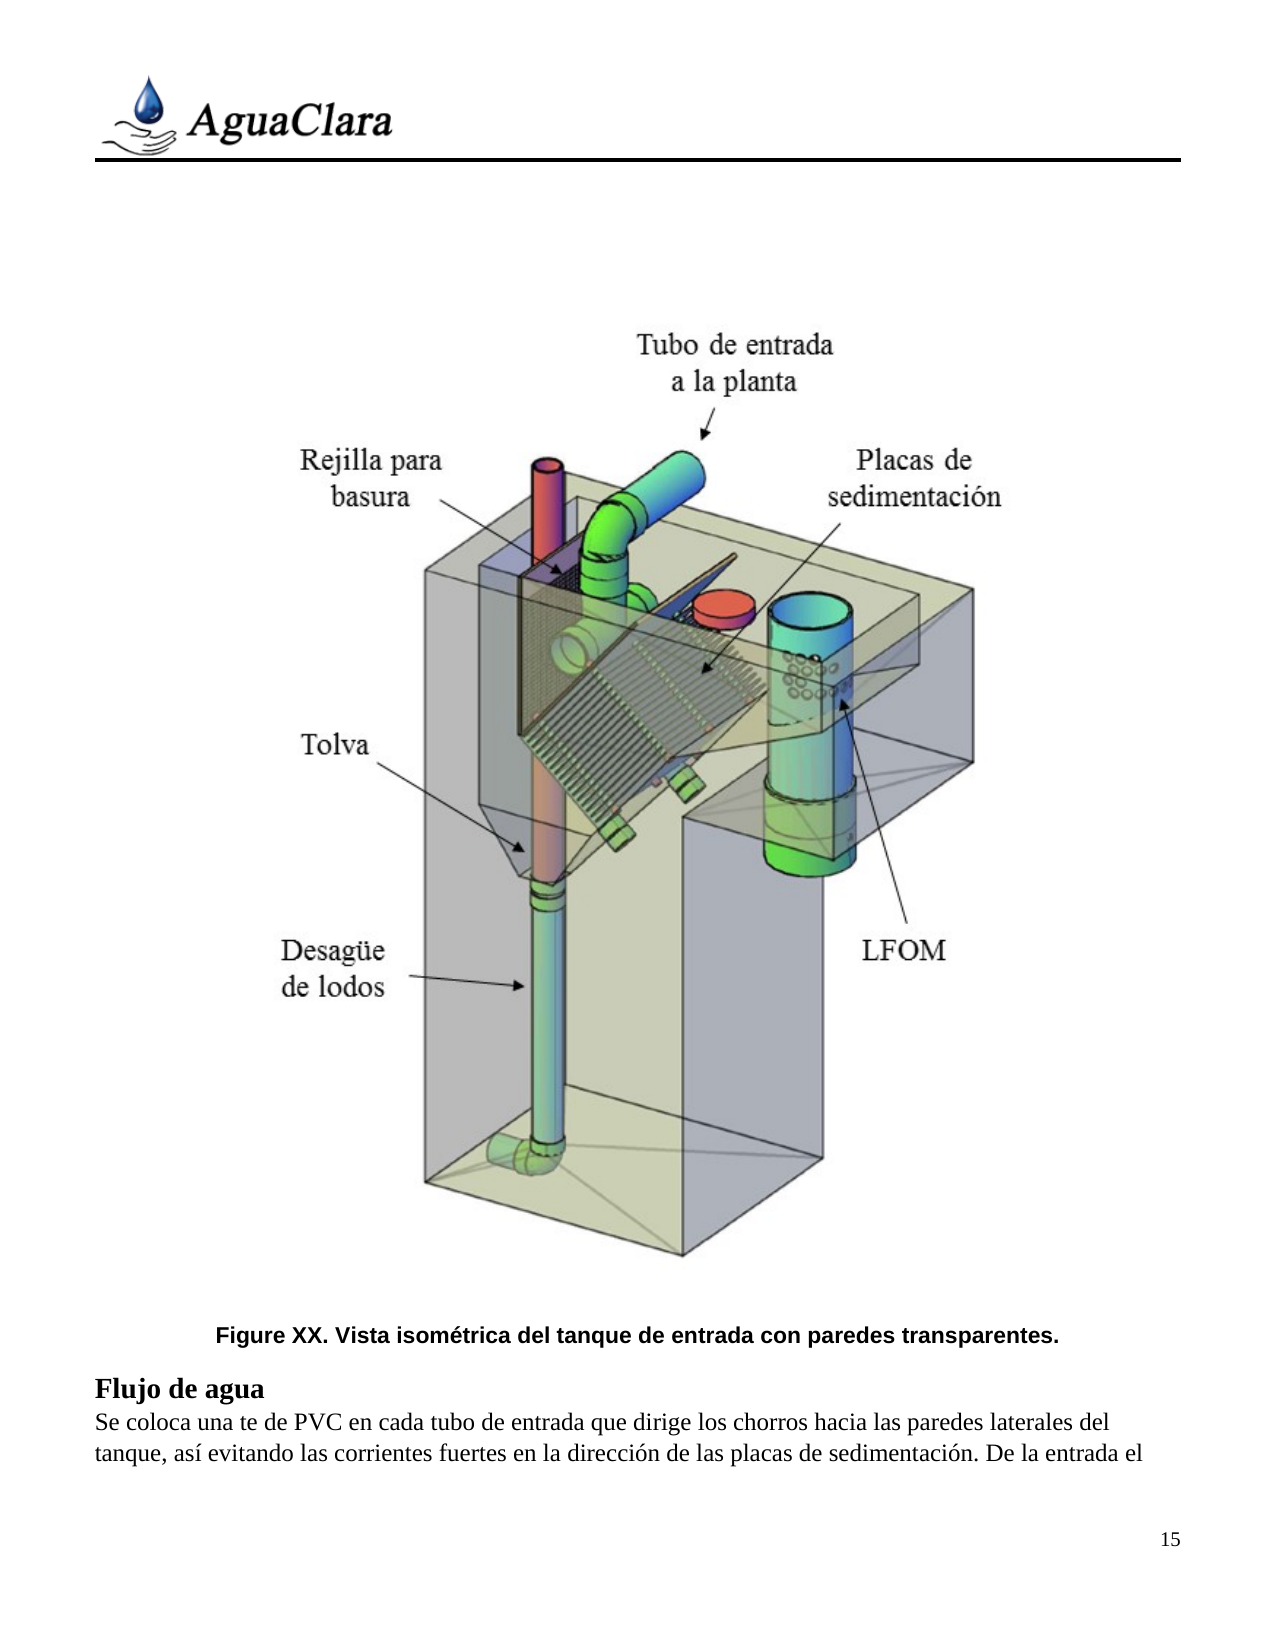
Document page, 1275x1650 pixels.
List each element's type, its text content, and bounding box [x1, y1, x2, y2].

text Figure XX. Vista isométrica del tanque de entrada con paredes transparentes. [94, 1322, 1181, 1348]
picture [94, 75, 412, 158]
subtitle Flujo de agua [94, 1371, 1181, 1404]
picture [226, 310, 1049, 1295]
